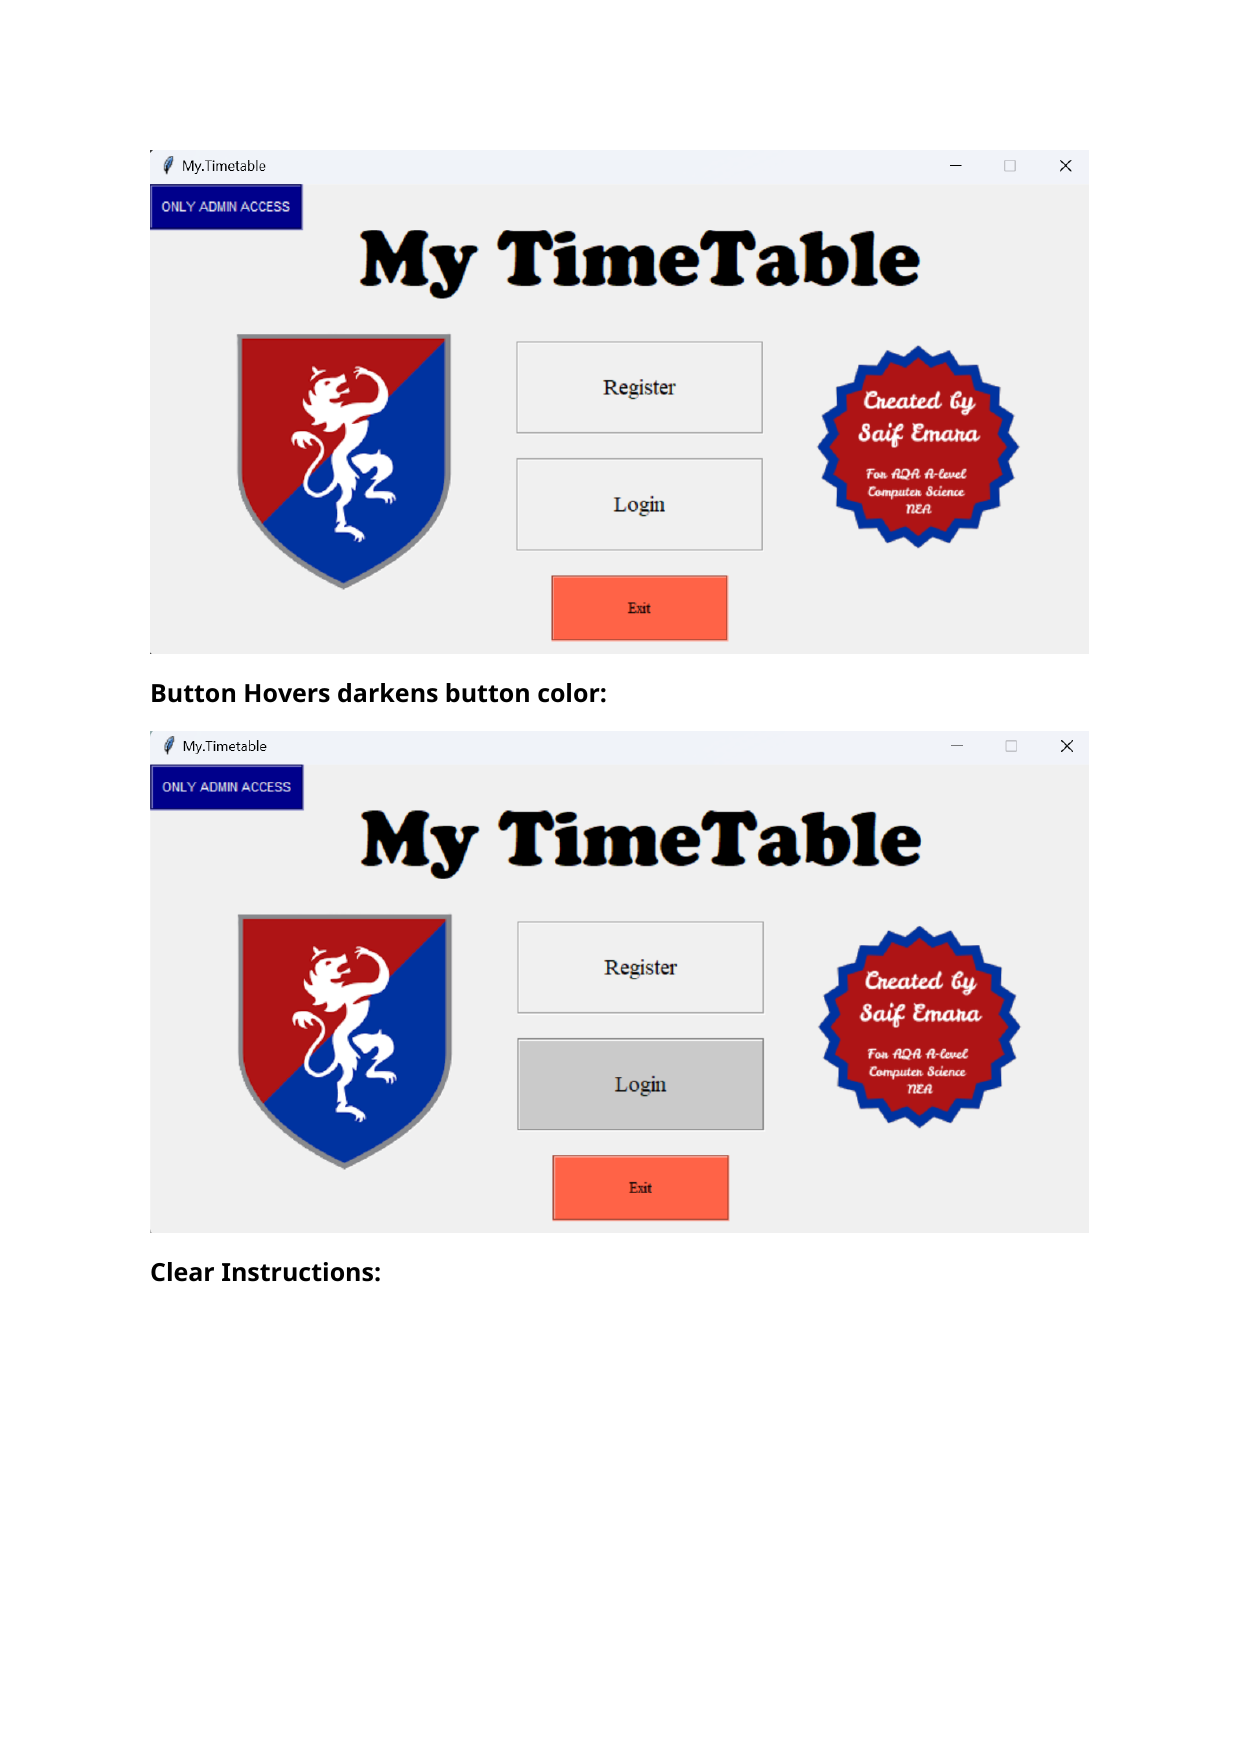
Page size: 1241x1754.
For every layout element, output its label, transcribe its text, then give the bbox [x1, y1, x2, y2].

picture [150, 150, 1089, 654]
picture [150, 731, 1089, 1233]
text Button Hovers darkens button color: [150, 675, 1090, 709]
text Clear Instructions: [150, 1255, 1090, 1289]
